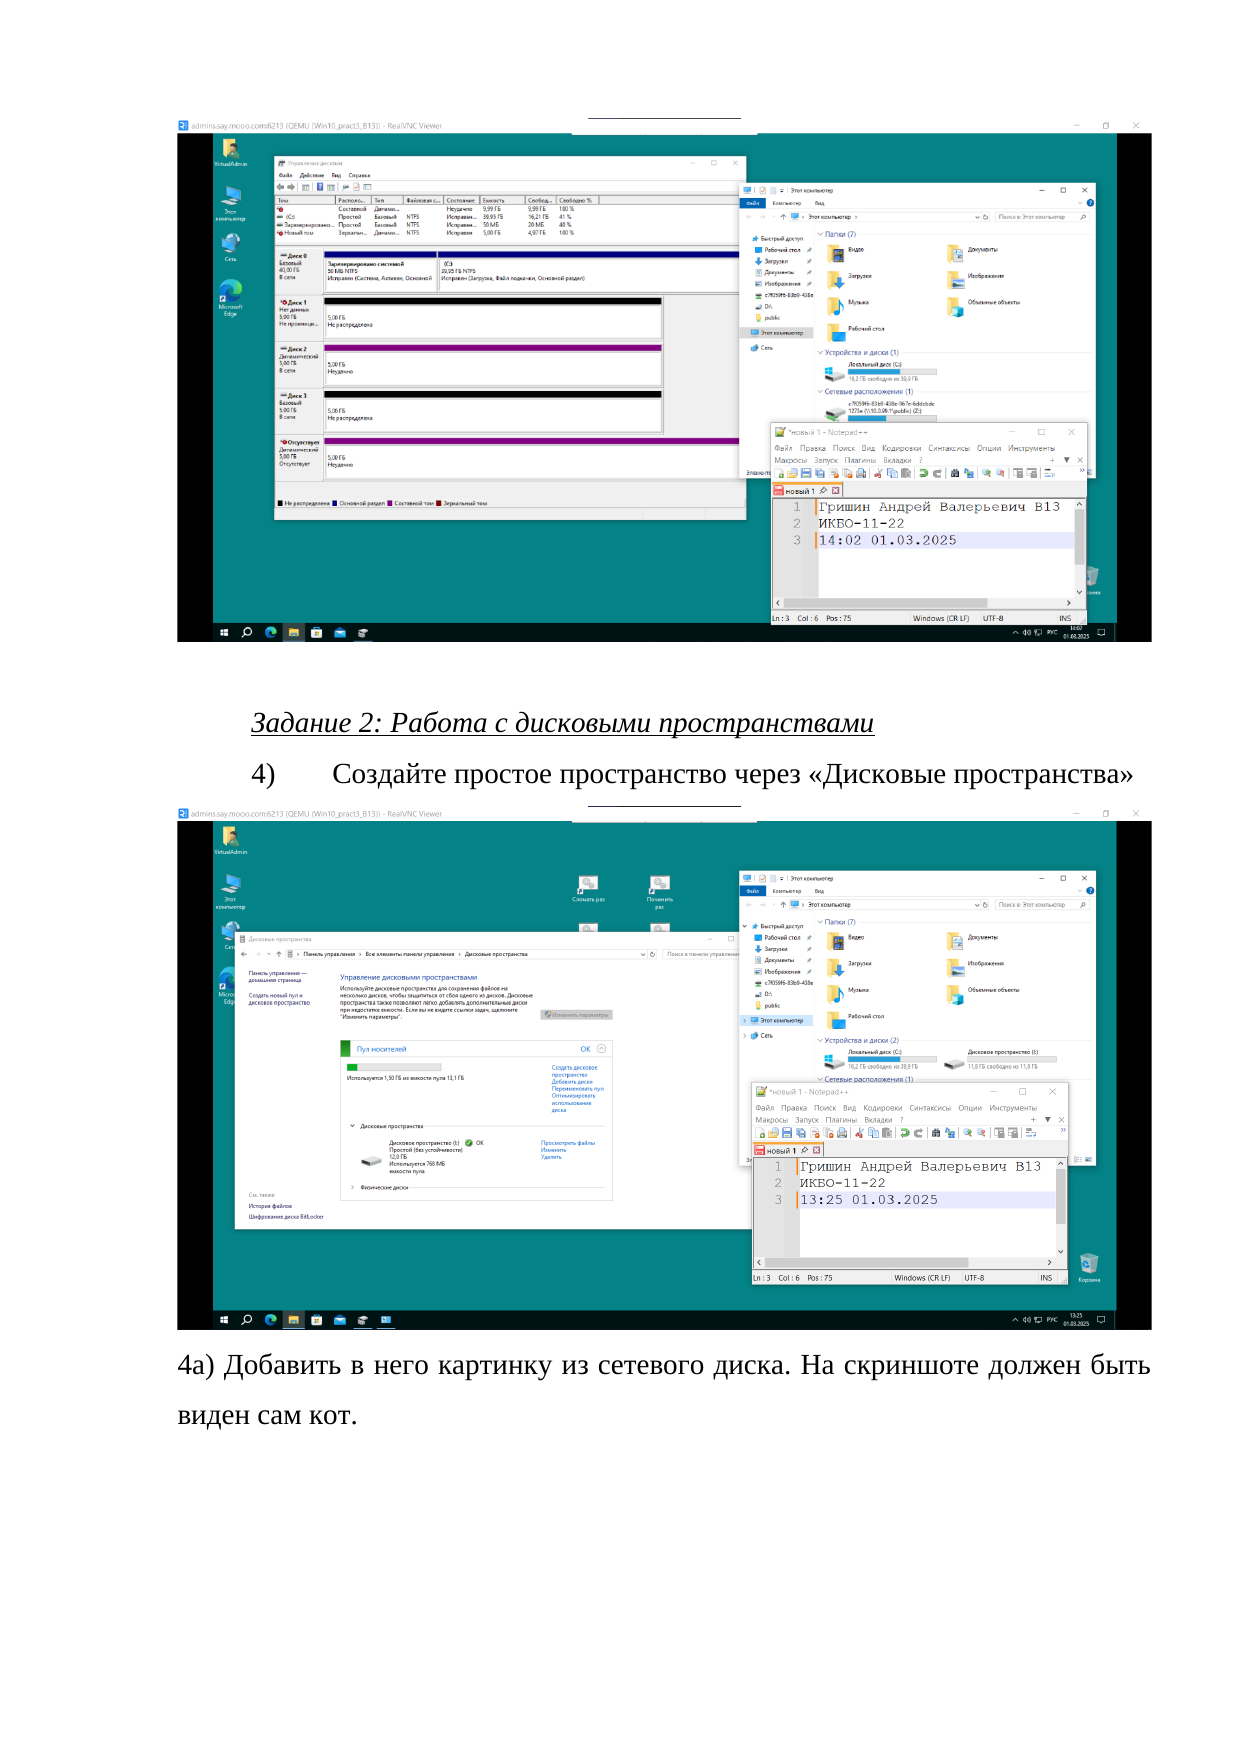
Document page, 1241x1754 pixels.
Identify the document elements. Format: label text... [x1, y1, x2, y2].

picture [177, 118, 1152, 642]
picture [177, 806, 1152, 1330]
list Задание 2: Работа с дисковыми пространствами [251, 706, 1152, 739]
list Создайте простое пространство через «Дисковые пространства» [177, 756, 1152, 789]
list 4а) Добавить в него картинку из сетевого диска. На скриншоте должен быть виден сам кот. [177, 1330, 1152, 1431]
